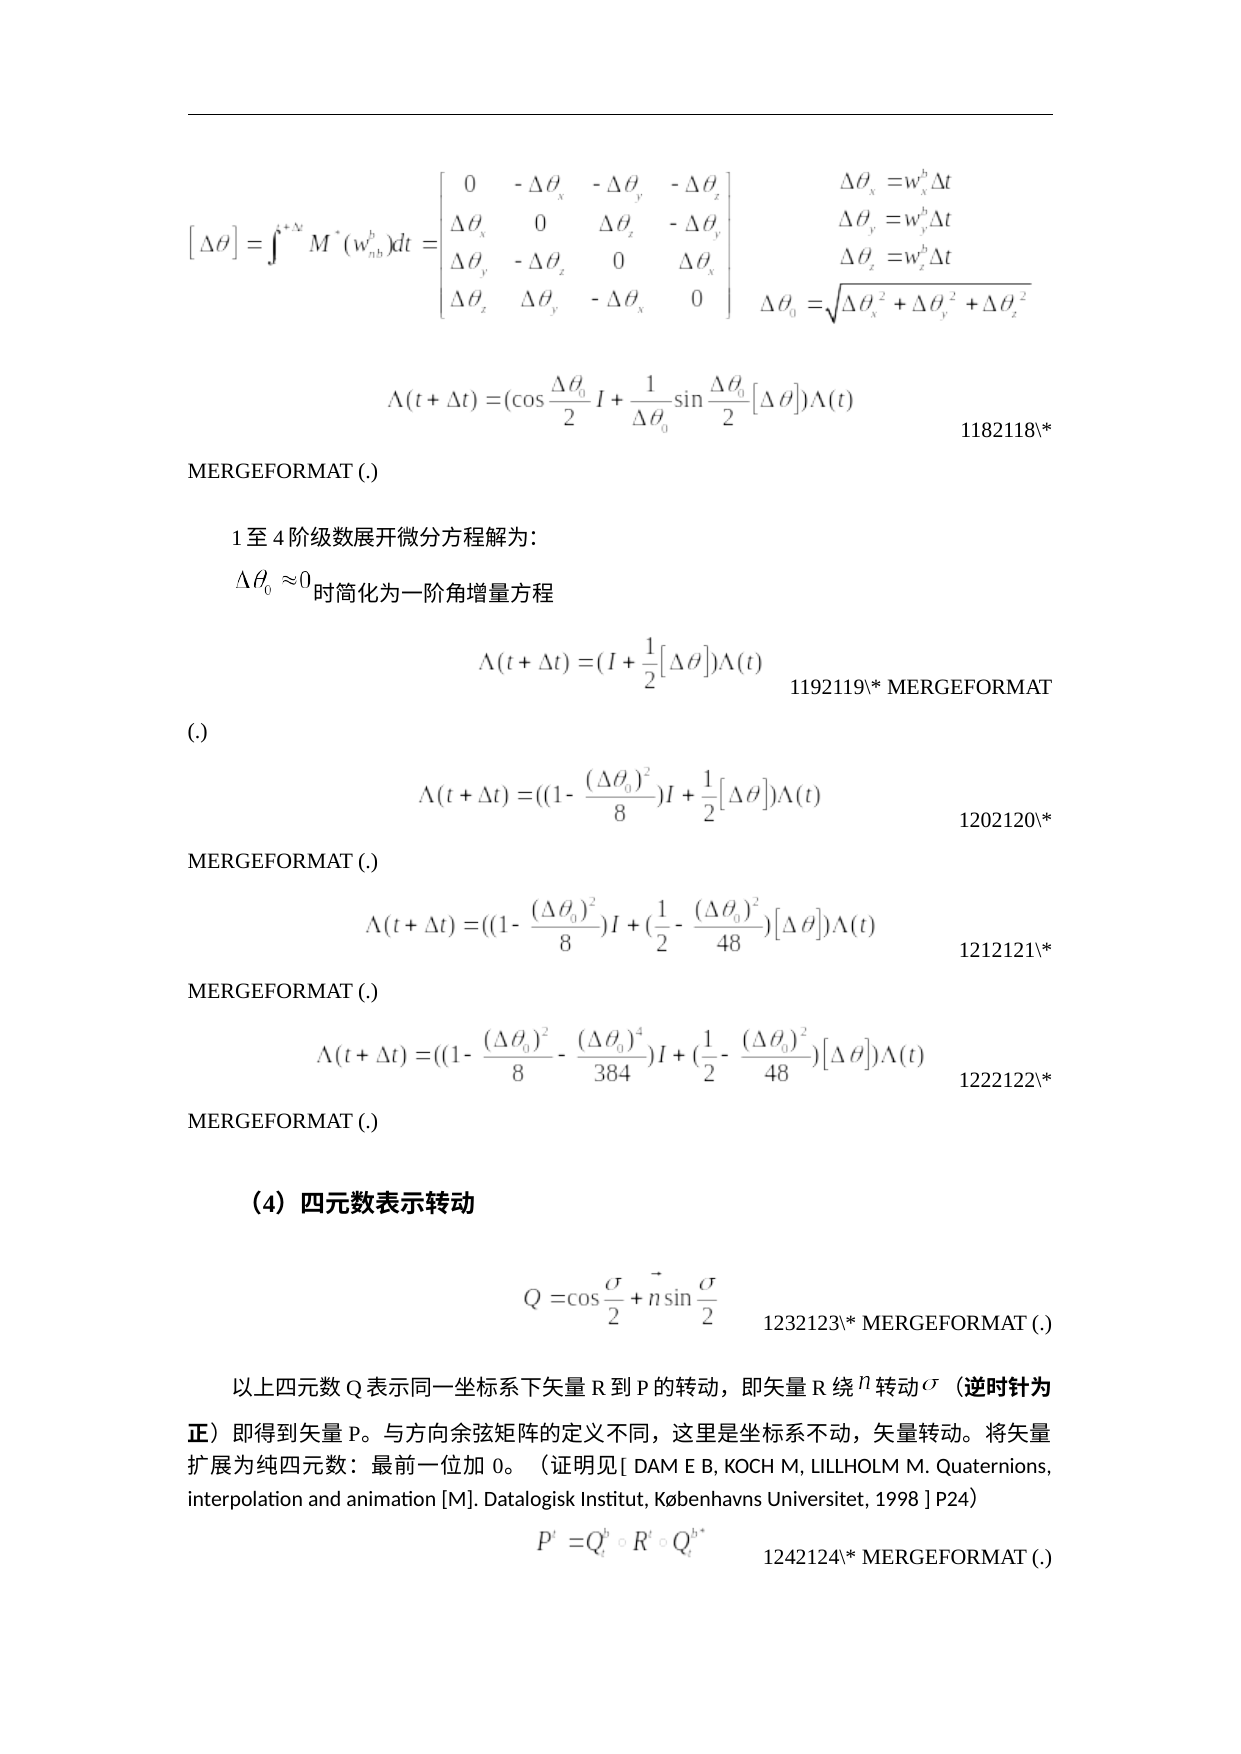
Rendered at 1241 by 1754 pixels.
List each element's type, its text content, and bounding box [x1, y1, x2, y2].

text 时简化为一阶角增量方程 [187, 552, 1053, 617]
subtitle （4）四元数表示转动 [187, 1169, 1053, 1234]
text 以上四元数Q表示同一坐标系下矢量R到P的转动，即矢量R 绕转动（逆时针为正）即得到矢量P。与方向余弦矩阵的定义不同，这里是坐标系不动，矢量转动。将矢量扩展为纯四元数：最前一位加0。（证明见[ DAM E B, KOCH M, LILLHOLM M. Quaternions, interpolation and animation [M]. Datalogisk Institut, Københavns Universitet, 1998 ] P24） [187, 1350, 1053, 1513]
text 1至4阶级数展开微分方程解为： [187, 519, 1053, 552]
